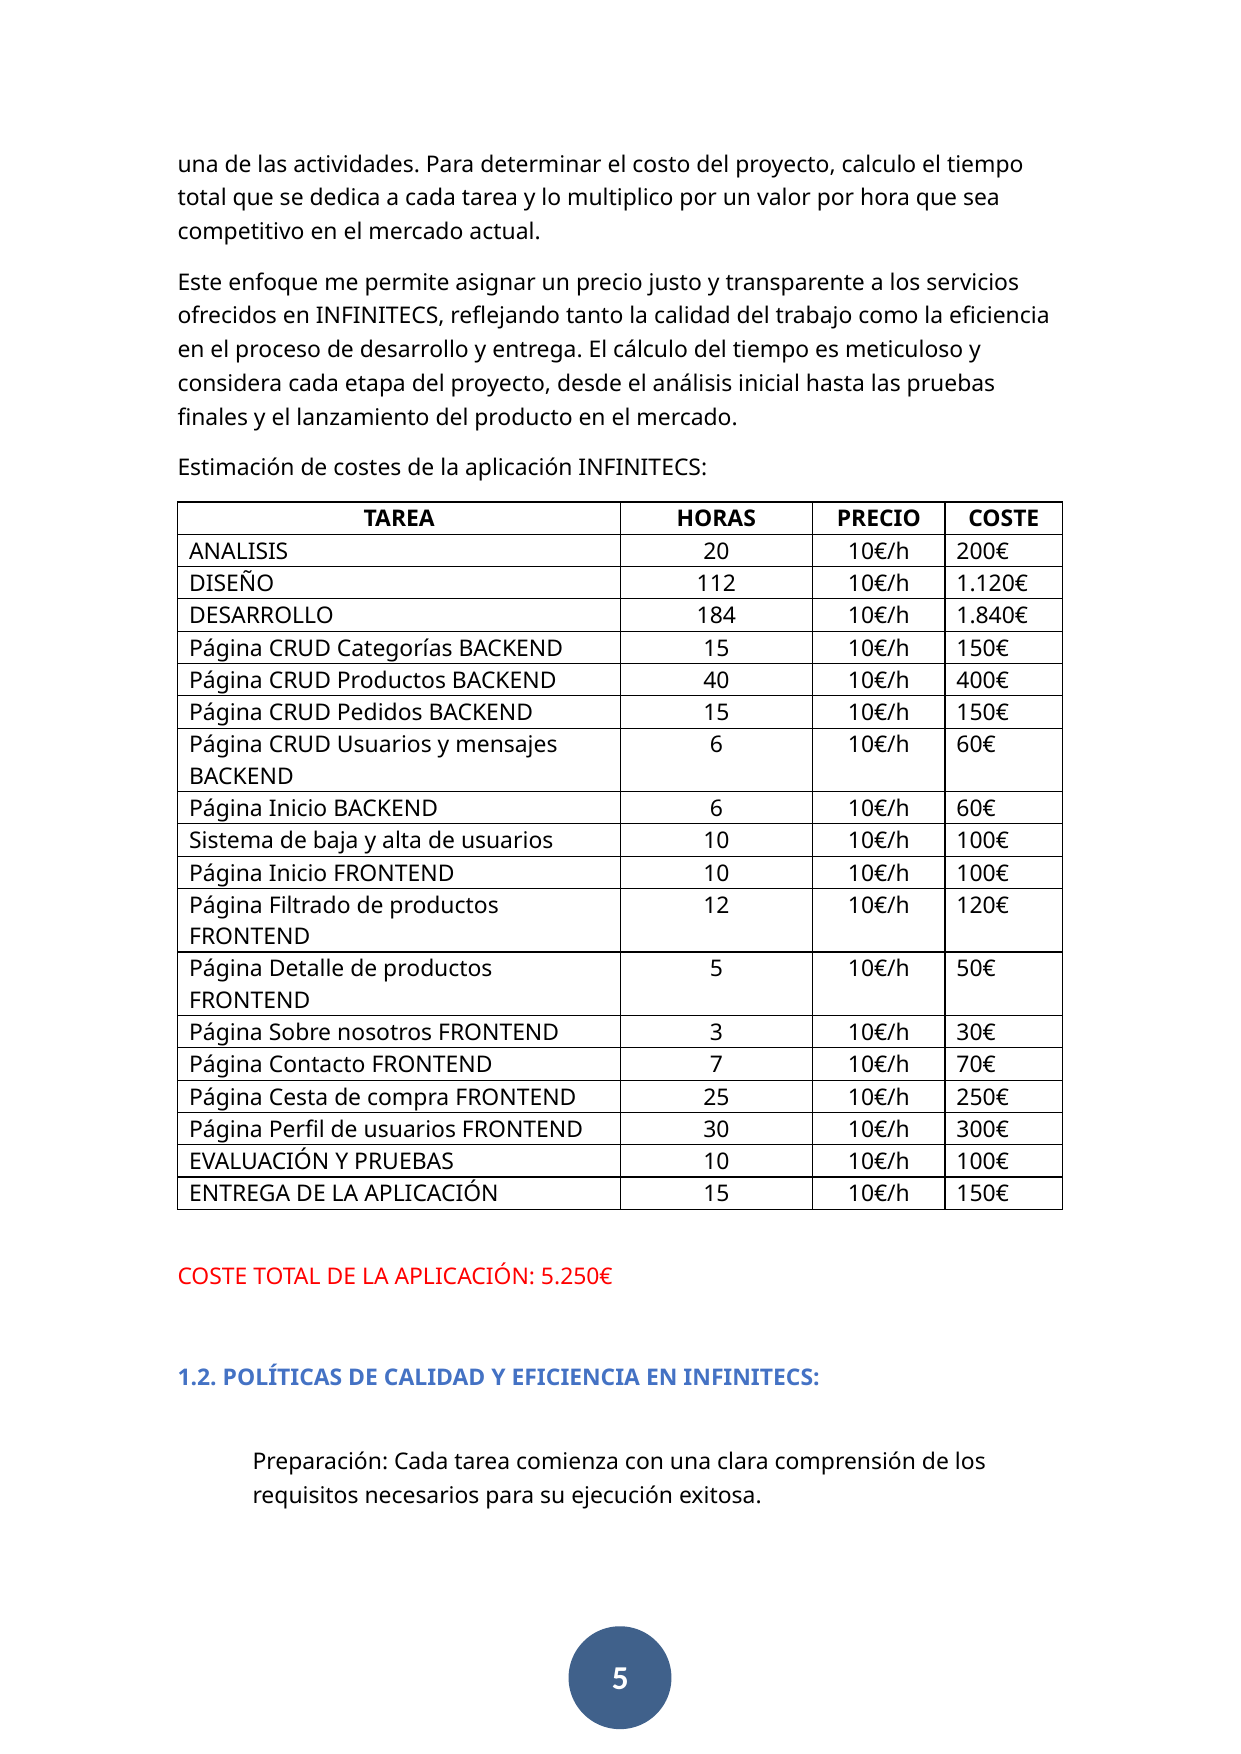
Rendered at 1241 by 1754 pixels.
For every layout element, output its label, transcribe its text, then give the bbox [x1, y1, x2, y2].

table_cell 10€/h [813, 567, 944, 598]
table_cell 15 [621, 632, 812, 663]
table_cell 6 [621, 729, 812, 791]
table_cell 10€/h [813, 632, 944, 663]
table_cell 184 [621, 599, 812, 631]
table_cell 12 [621, 889, 812, 951]
table_cell 50€ [946, 953, 1062, 1015]
table_cell DESARROLLO [178, 599, 620, 631]
table_cell 250€ [946, 1081, 1062, 1112]
table_cell EVALUACIÓN Y PRUEBAS [178, 1145, 620, 1176]
table_cell Página Detalle de productos FRONTEND [178, 953, 620, 1015]
table_cell 30 [621, 1113, 812, 1144]
table_cell 10€/h [813, 599, 944, 631]
table_cell 10 [621, 1145, 812, 1176]
table_cell 10€/h [813, 889, 944, 951]
table_header HORAS [621, 503, 812, 534]
table_cell 60€ [946, 792, 1062, 823]
table_cell 10€/h [813, 1178, 944, 1209]
table_cell 300€ [946, 1113, 1062, 1144]
table_cell 5 [621, 953, 812, 1015]
table_cell 100€ [946, 824, 1062, 856]
table_cell 10€/h [813, 1145, 944, 1176]
table_cell 100€ [946, 857, 1062, 888]
table_cell 10€/h [813, 1048, 944, 1079]
table_cell 120€ [946, 889, 1062, 951]
table_cell 25 [621, 1081, 812, 1112]
table_cell Página Inicio FRONTEND [178, 857, 620, 888]
list Preparación: Cada tarea comienza con una clara comprensión de los requisitos necesarios para su ejecución exitosa. [252, 1445, 1063, 1510]
table_cell 10€/h [813, 729, 944, 791]
table_cell Sistema de baja y alta de usuarios [178, 824, 620, 856]
table_cell Página Perfil de usuarios FRONTEND [178, 1113, 620, 1144]
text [177, 148, 1063, 246]
table_cell 70€ [946, 1048, 1062, 1079]
table_cell ENTREGA DE LA APLICACIÓN [178, 1178, 620, 1209]
table_cell 10€/h [813, 824, 944, 856]
table_cell 15 [621, 1178, 812, 1209]
table_cell 10€/h [813, 664, 944, 695]
table_cell 150€ [946, 696, 1062, 727]
table_cell DISEÑO [178, 567, 620, 598]
table_cell 3 [621, 1016, 812, 1047]
table_cell 10€/h [813, 953, 944, 1015]
table_cell 10€/h [813, 857, 944, 888]
table_cell ANALISIS [178, 535, 620, 566]
table_header COSTE [946, 503, 1062, 534]
table_header TAREA [178, 503, 620, 534]
table_cell 1.120€ [946, 567, 1062, 598]
table_cell 30€ [946, 1016, 1062, 1047]
table_cell 10€/h [813, 1113, 944, 1144]
table_cell 150€ [946, 632, 1062, 663]
table_cell Página CRUD Productos BACKEND [178, 664, 620, 695]
table_cell 400€ [946, 664, 1062, 695]
table_cell Página Filtrado de productos FRONTEND [178, 889, 620, 951]
table_cell Página CRUD Categorías BACKEND [178, 632, 620, 663]
table_cell Página Contacto FRONTEND [178, 1048, 620, 1079]
table_cell Página Cesta de compra FRONTEND [178, 1081, 620, 1112]
table_cell 6 [621, 792, 812, 823]
table_cell 10 [621, 824, 812, 856]
text COSTE TOTAL DE LA APLICACIÓN: 5.250€ [177, 1260, 1063, 1291]
table_cell 40 [621, 664, 812, 695]
table_cell 100€ [946, 1145, 1062, 1176]
table_cell 10€/h [813, 1016, 944, 1047]
table_cell 200€ [946, 535, 1062, 566]
table_cell Página CRUD Pedidos BACKEND [178, 696, 620, 727]
table_cell 10 [621, 857, 812, 888]
table_header PRECIO [813, 503, 944, 534]
table_cell Página Sobre nosotros FRONTEND [178, 1016, 620, 1047]
text 1.2. POLÍTICAS DE CALIDAD Y EFICIENCIA EN INFINITECS: [177, 1361, 1063, 1392]
table_cell 10€/h [813, 535, 944, 566]
table_cell Página Inicio BACKEND [178, 792, 620, 823]
table_cell 112 [621, 567, 812, 598]
table_cell 10€/h [813, 696, 944, 727]
text Estimación de costes de la aplicación INFINITECS: [177, 451, 1063, 482]
table_cell 10€/h [813, 1081, 944, 1112]
table_cell 7 [621, 1048, 812, 1079]
text Este enfoque me permite asignar un precio justo y transparente a los servicios ofrecidos en INFINITECS, reflejando tanto la calidad del trabajo como la eficiencia en el proceso de desarrollo y entrega. El cálculo del tiempo es meticuloso y considera cada etapa del proyecto, desde el análisis inicial hasta las pruebas finales y el lanzamiento del producto en el mercado. [177, 266, 1063, 432]
table_cell 20 [621, 535, 812, 566]
table_cell Página CRUD Usuarios y mensajes BACKEND [178, 729, 620, 791]
table_cell 15 [621, 696, 812, 727]
table_cell 60€ [946, 729, 1062, 791]
table_cell 150€ [946, 1178, 1062, 1209]
table_cell 1.840€ [946, 599, 1062, 631]
table_cell 10€/h [813, 792, 944, 823]
